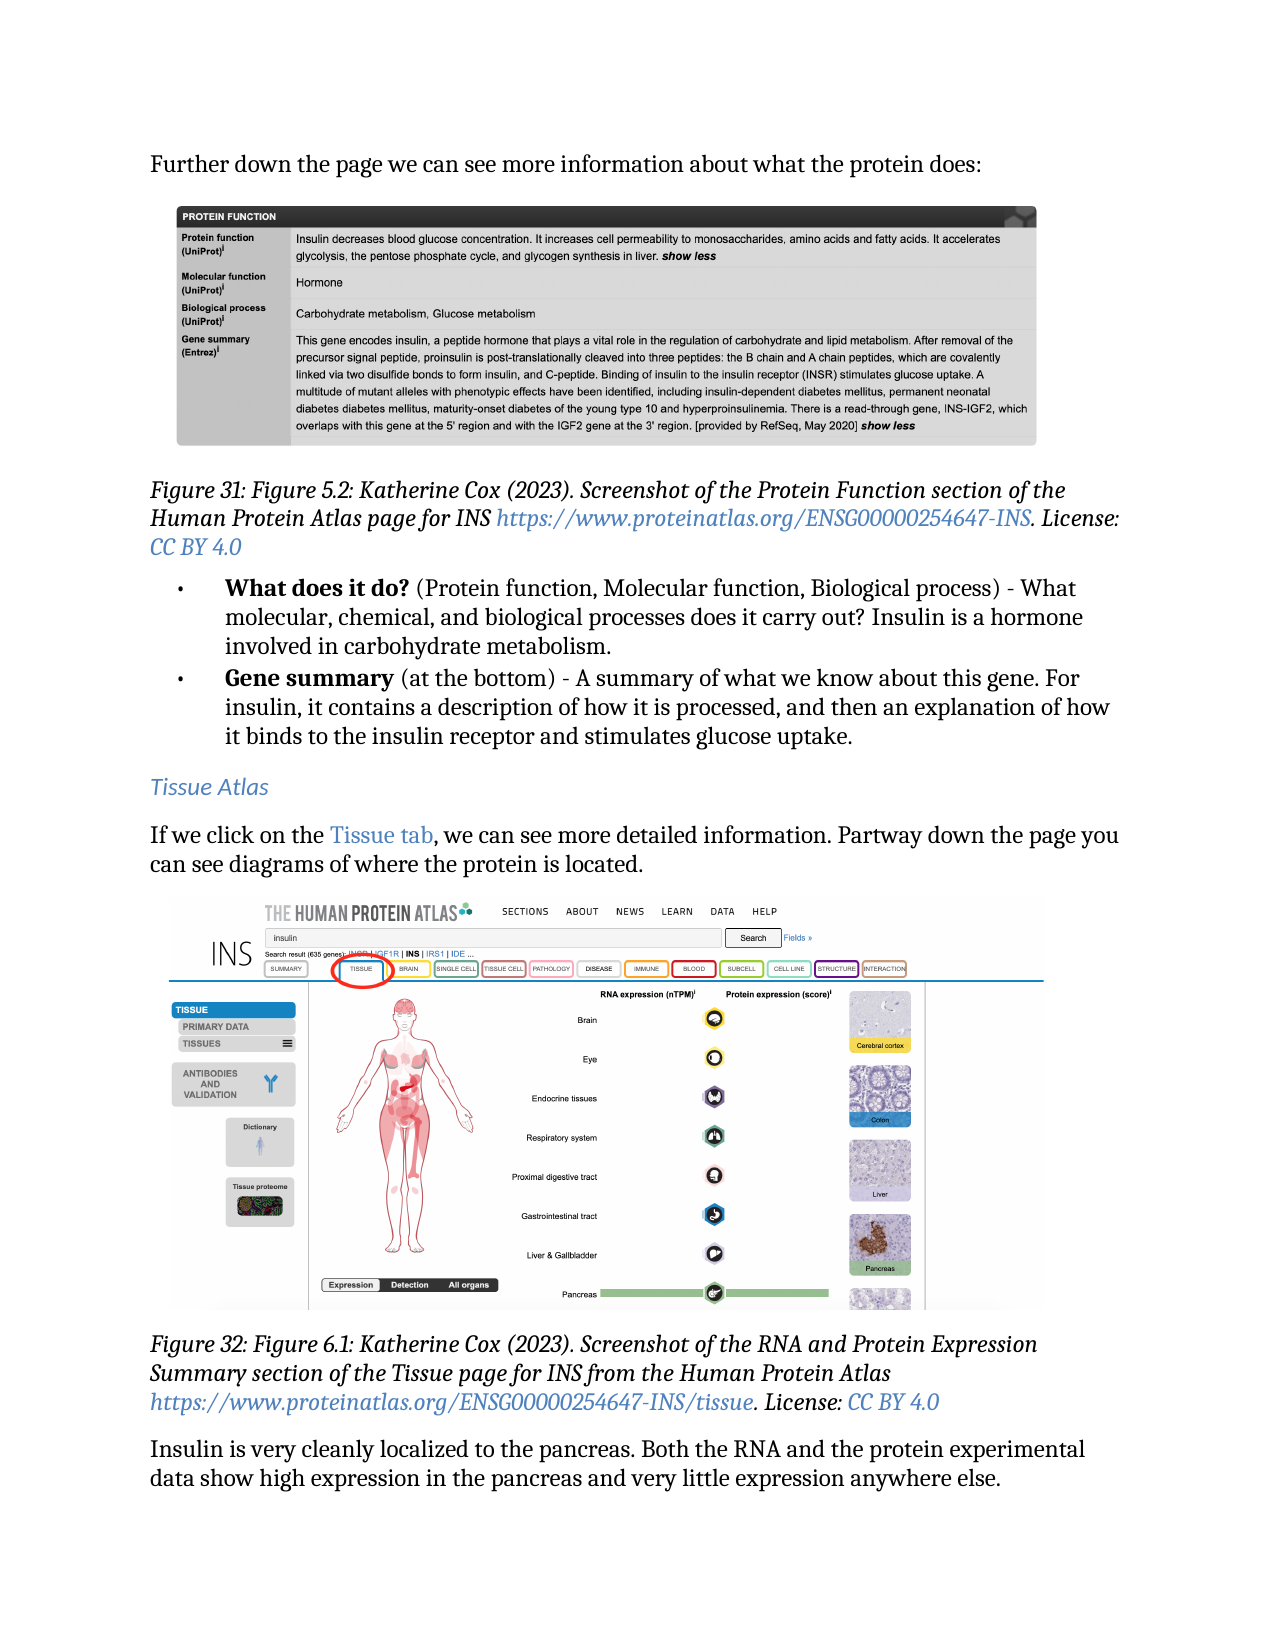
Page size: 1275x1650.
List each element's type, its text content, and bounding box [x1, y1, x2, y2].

text Further down the page we can see more information about what the protein does: [150, 150, 1125, 179]
list Gene summary (at the bottom) - A summary of what we know about this gene. For insulin, it contains a description of how it is processed, and then an explanation of how it binds to the insulin receptor and stimulates glucose uptake. [175, 664, 1125, 751]
picture [168, 197, 1044, 455]
subtitle Tissue Atlas [150, 771, 1125, 802]
list What does it do? (Protein function, Molecular function, Biological process) - What molecular, chemical, and biological processes does it carry out? Insulin is a hormone involved in carbohydrate metabolism. [175, 574, 1125, 661]
text Insulin is very cleanly localized to the pancreas. Both the RNA and the protein experimental data show high expression in the pancreas and very little expression anywhere else. [150, 1435, 1125, 1493]
picture [168, 897, 1044, 1310]
text If we click on the Tissue tab, we can see more detailed information. Partway down the page you can see diagrams of where the protein is located. [150, 821, 1125, 878]
